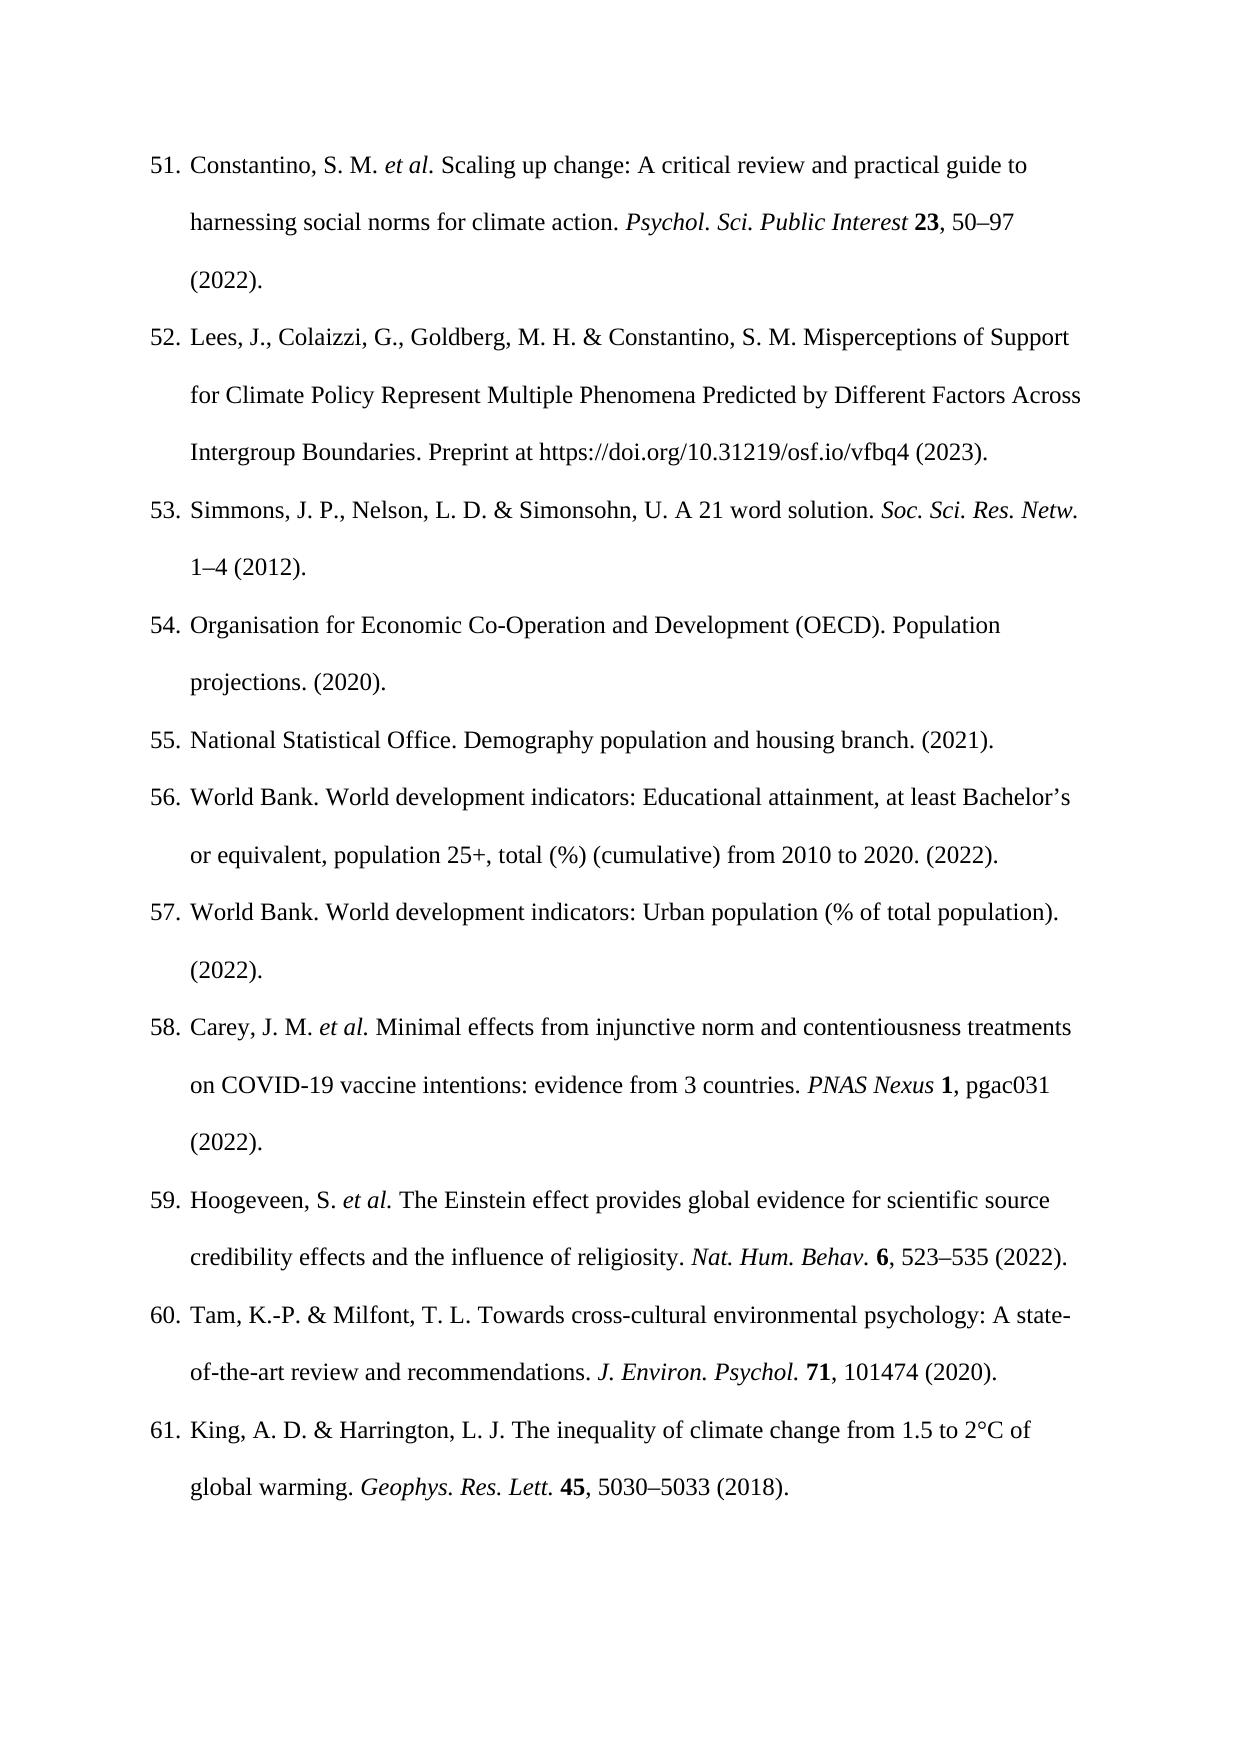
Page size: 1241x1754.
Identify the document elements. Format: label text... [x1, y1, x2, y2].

text 53. Simmons, J. P., Nelson, L. D. & Simonsohn, U. A 21 word solution. Soc. Sci. Res. Netw. 1–4 (2012). [150, 495, 1090, 581]
text 51. Constantino, S. M. et al. Scaling up change: A critical review and practical guide to harnessing social norms for climate action. Psychol. Sci. Public Interest 23, 50–97 (2022). [150, 150, 1090, 294]
text 59. Hoogeveen, S. et al. The Einstein effect provides global evidence for scientific source credibility effects and the influence of religiosity. Nat. Hum. Behav. 6, 523–535 (2022). [150, 1185, 1090, 1271]
text 61. King, A. D. & Harrington, L. J. The inequality of climate change from 1.5 to 2°C of global warming. Geophys. Res. Lett. 45, 5030–5033 (2018). [150, 1415, 1090, 1501]
text 54. Organisation for Economic Co-Operation and Development (OECD). Population projections. (2020). [150, 610, 1090, 696]
text 57. World Bank. World development indicators: Urban population (% of total population). (2022). [150, 897, 1090, 984]
text 52. Lees, J., Colaizzi, G., Goldberg, M. H. & Constantino, S. M. Misperceptions of Support for Climate Policy Represent Multiple Phenomena Predicted by Different Factors Across Intergroup Boundaries. Preprint at https://doi.org/10.31219/osf.io/vfbq4 (2023). [150, 322, 1090, 466]
text 60. Tam, K.-P. & Milfont, T. L. Towards cross-cultural environmental psychology: A state-of-the-art review and recommendations. J. Environ. Psychol. 71, 101474 (2020). [150, 1300, 1090, 1386]
text 56. World Bank. World development indicators: Educational attainment, at least Bachelor’s or equivalent, population 25+, total (%) (cumulative) from 2010 to 2020. (2022). [150, 782, 1090, 869]
text 58. Carey, J. M. et al. Minimal effects from injunctive norm and contentiousness treatments on COVID-19 vaccine intentions: evidence from 3 countries. PNAS Nexus 1, pgac031 (2022). [150, 1012, 1090, 1156]
text 55. National Statistical Office. Demography population and housing branch. (2021). [150, 725, 1090, 754]
